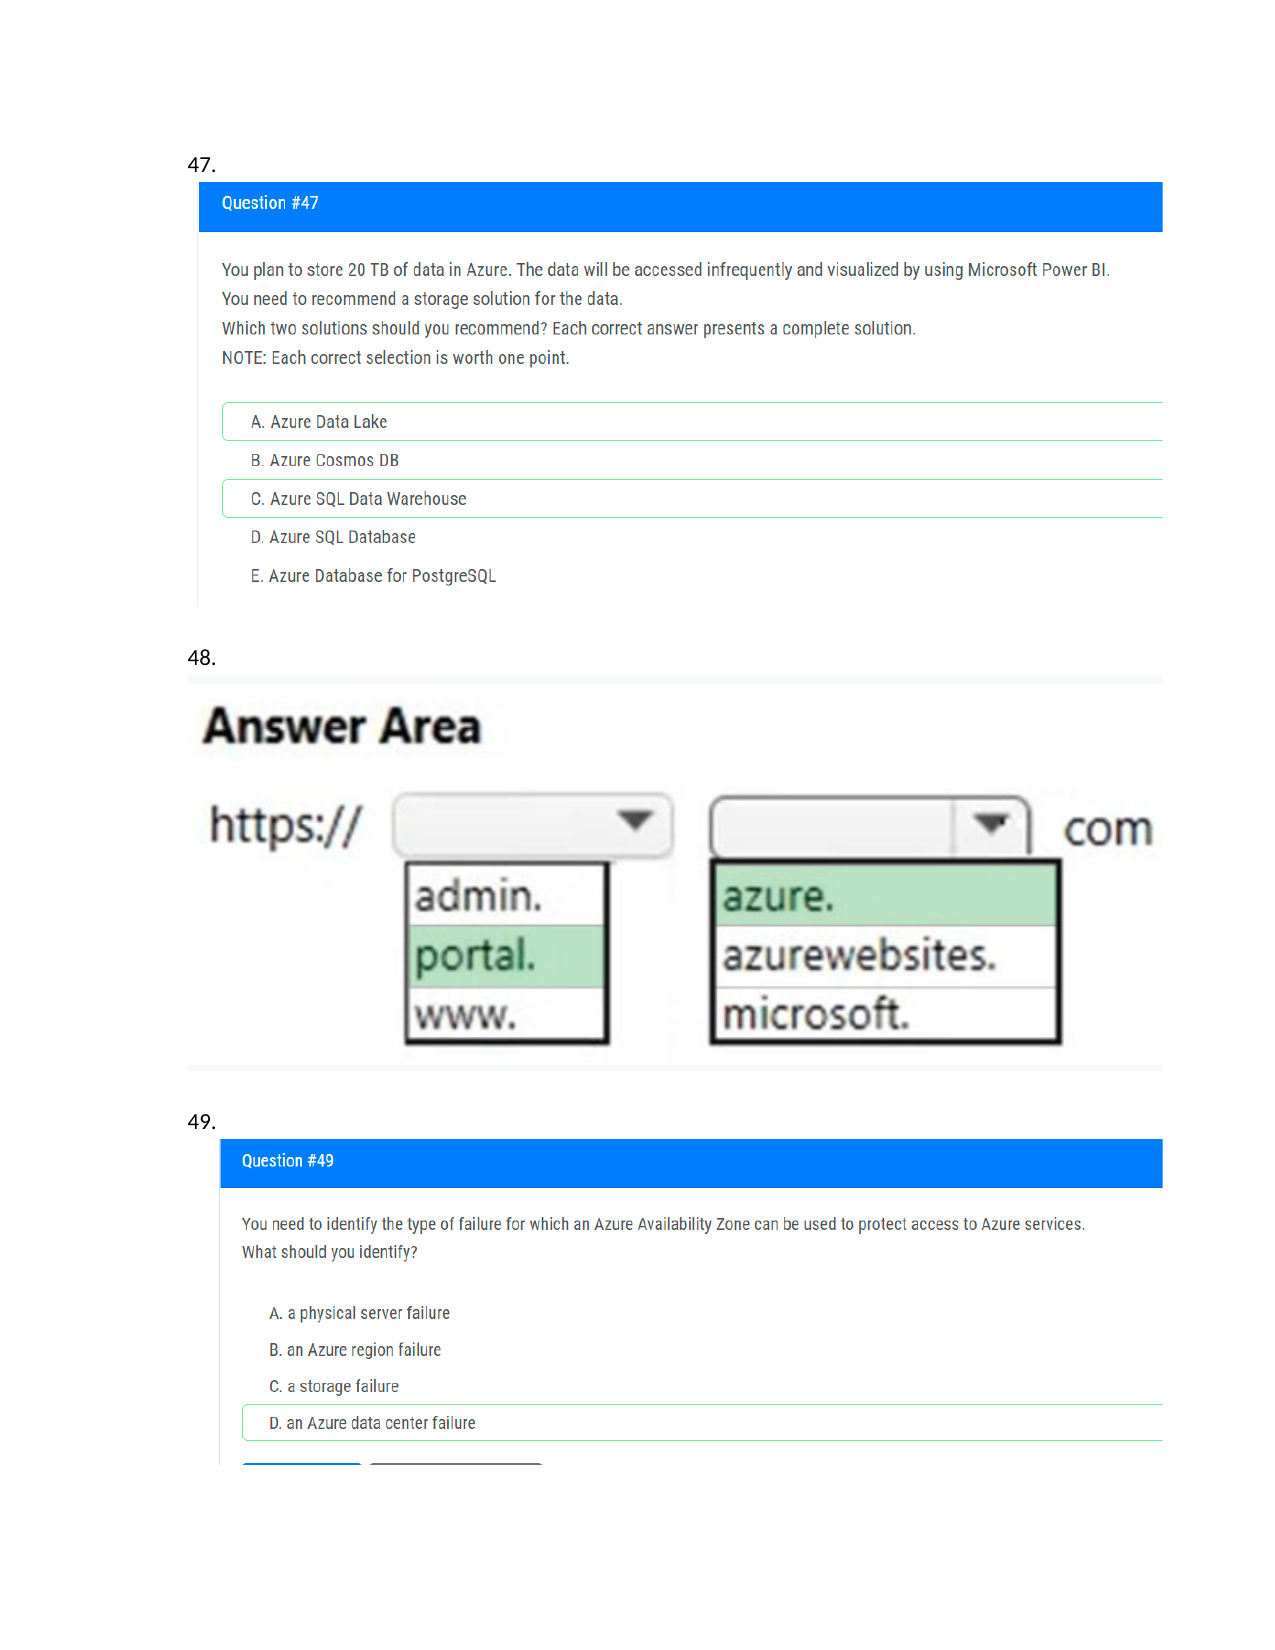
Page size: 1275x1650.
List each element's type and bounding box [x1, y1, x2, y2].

picture [187, 1139, 1163, 1465]
picture [187, 675, 1163, 1071]
picture [187, 182, 1163, 607]
